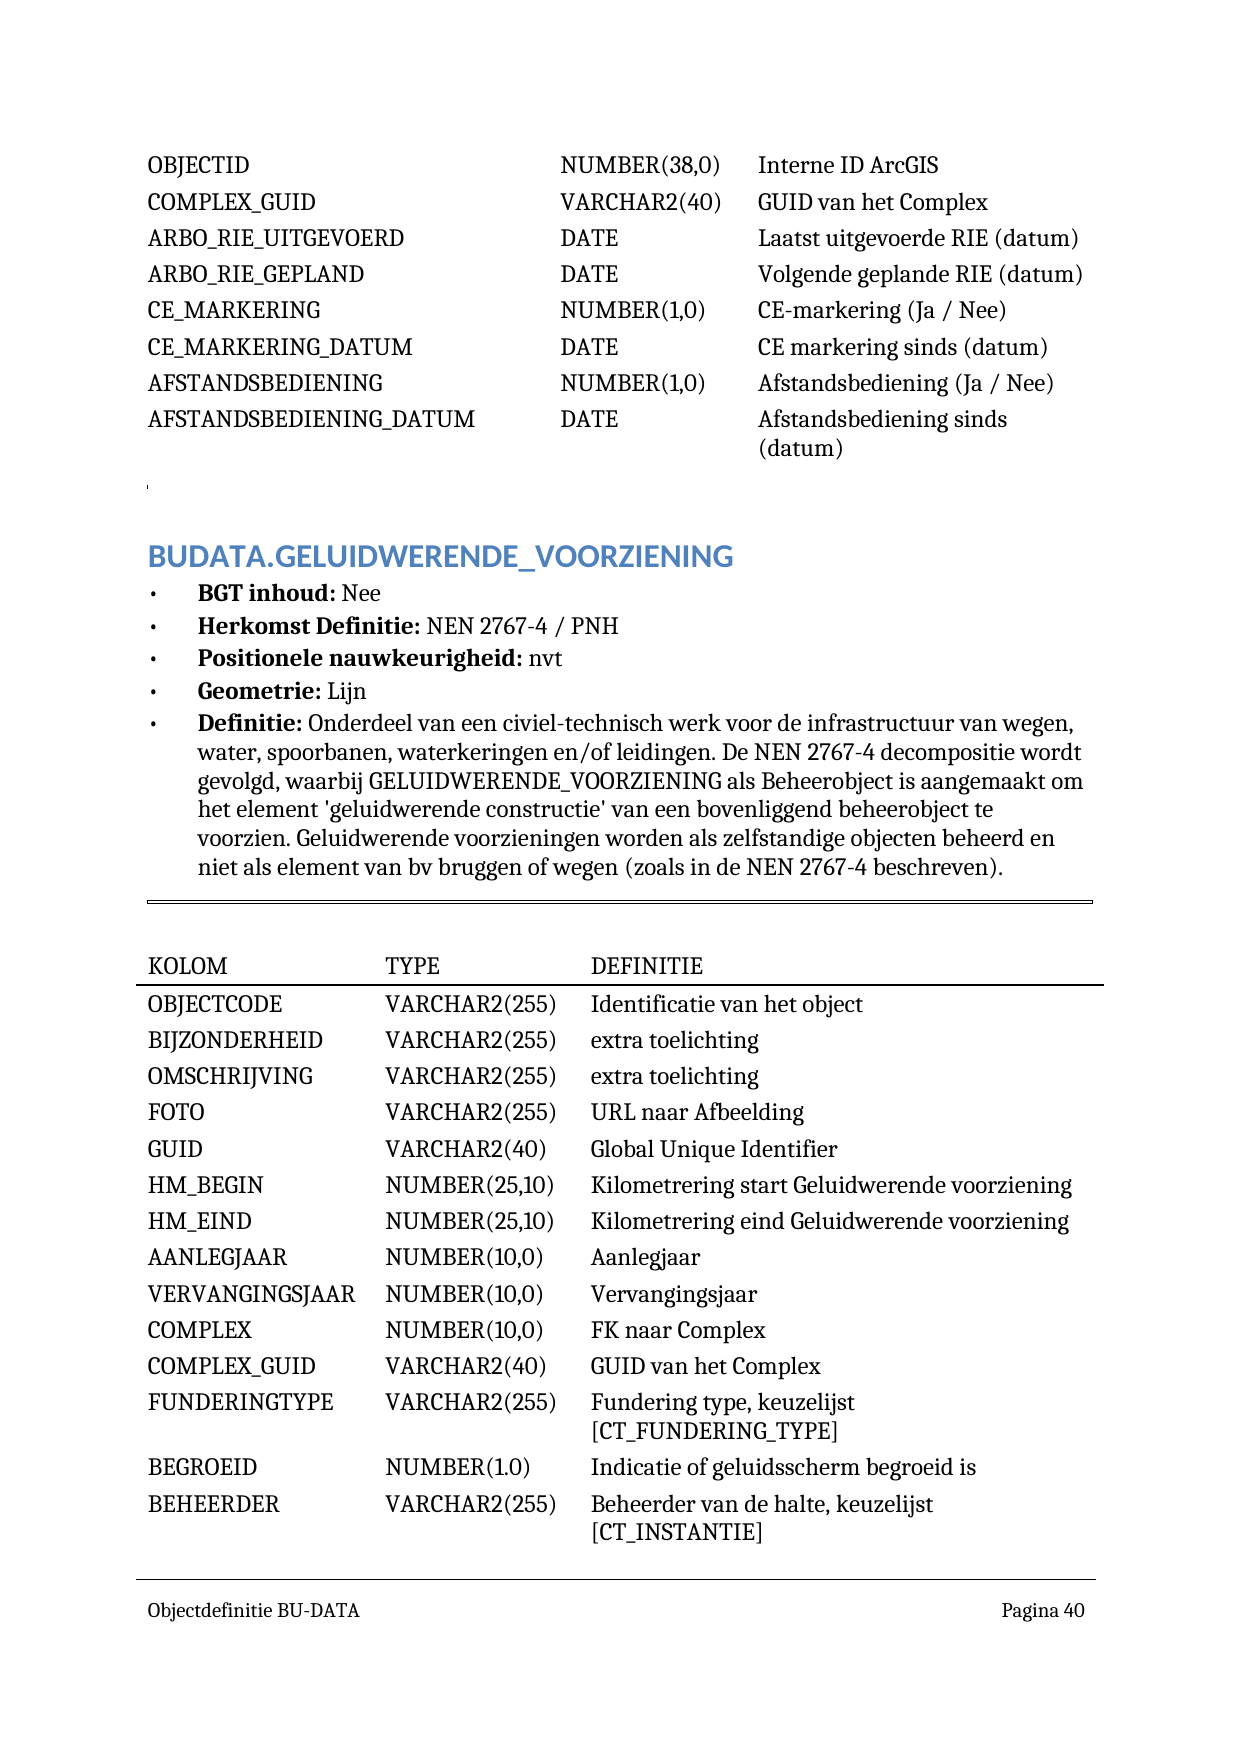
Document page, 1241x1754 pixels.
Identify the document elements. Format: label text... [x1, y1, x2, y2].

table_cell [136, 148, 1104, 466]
subtitle BUDATA.GELUIDWERENDE_VOORZIENING [148, 535, 1093, 575]
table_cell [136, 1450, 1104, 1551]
list Herkomst Definitie: NEN 2767-4 / PNH [148, 612, 1093, 640]
list BGT inhoud: Nee [148, 579, 1093, 608]
list Definitie: Onderdeel van een civiel-technisch werk voor de infrastructuur van wegen, water, spoorbanen, waterkeringen en/of leidingen. De NEN 2767-4 decompositie wordt gevolgd, waarbij GELUIDWERENDE_VOORZIENING als Beheerobject is aangemaakt om het element 'geluidwerende constructie' van een bovenliggend beheerobject te voorzien. Geluidwerende voorzieningen worden als zelfstandige objecten beheerd en niet als element van bv bruggen of wegen (zoals in de NEN 2767-4 beschreven). [148, 709, 1093, 882]
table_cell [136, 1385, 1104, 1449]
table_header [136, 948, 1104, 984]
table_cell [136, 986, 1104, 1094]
list Positionele nauwkeurigheid: nvt [148, 644, 1093, 673]
list Geometrie: Lijn [148, 677, 1093, 705]
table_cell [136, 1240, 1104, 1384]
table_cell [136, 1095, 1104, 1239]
